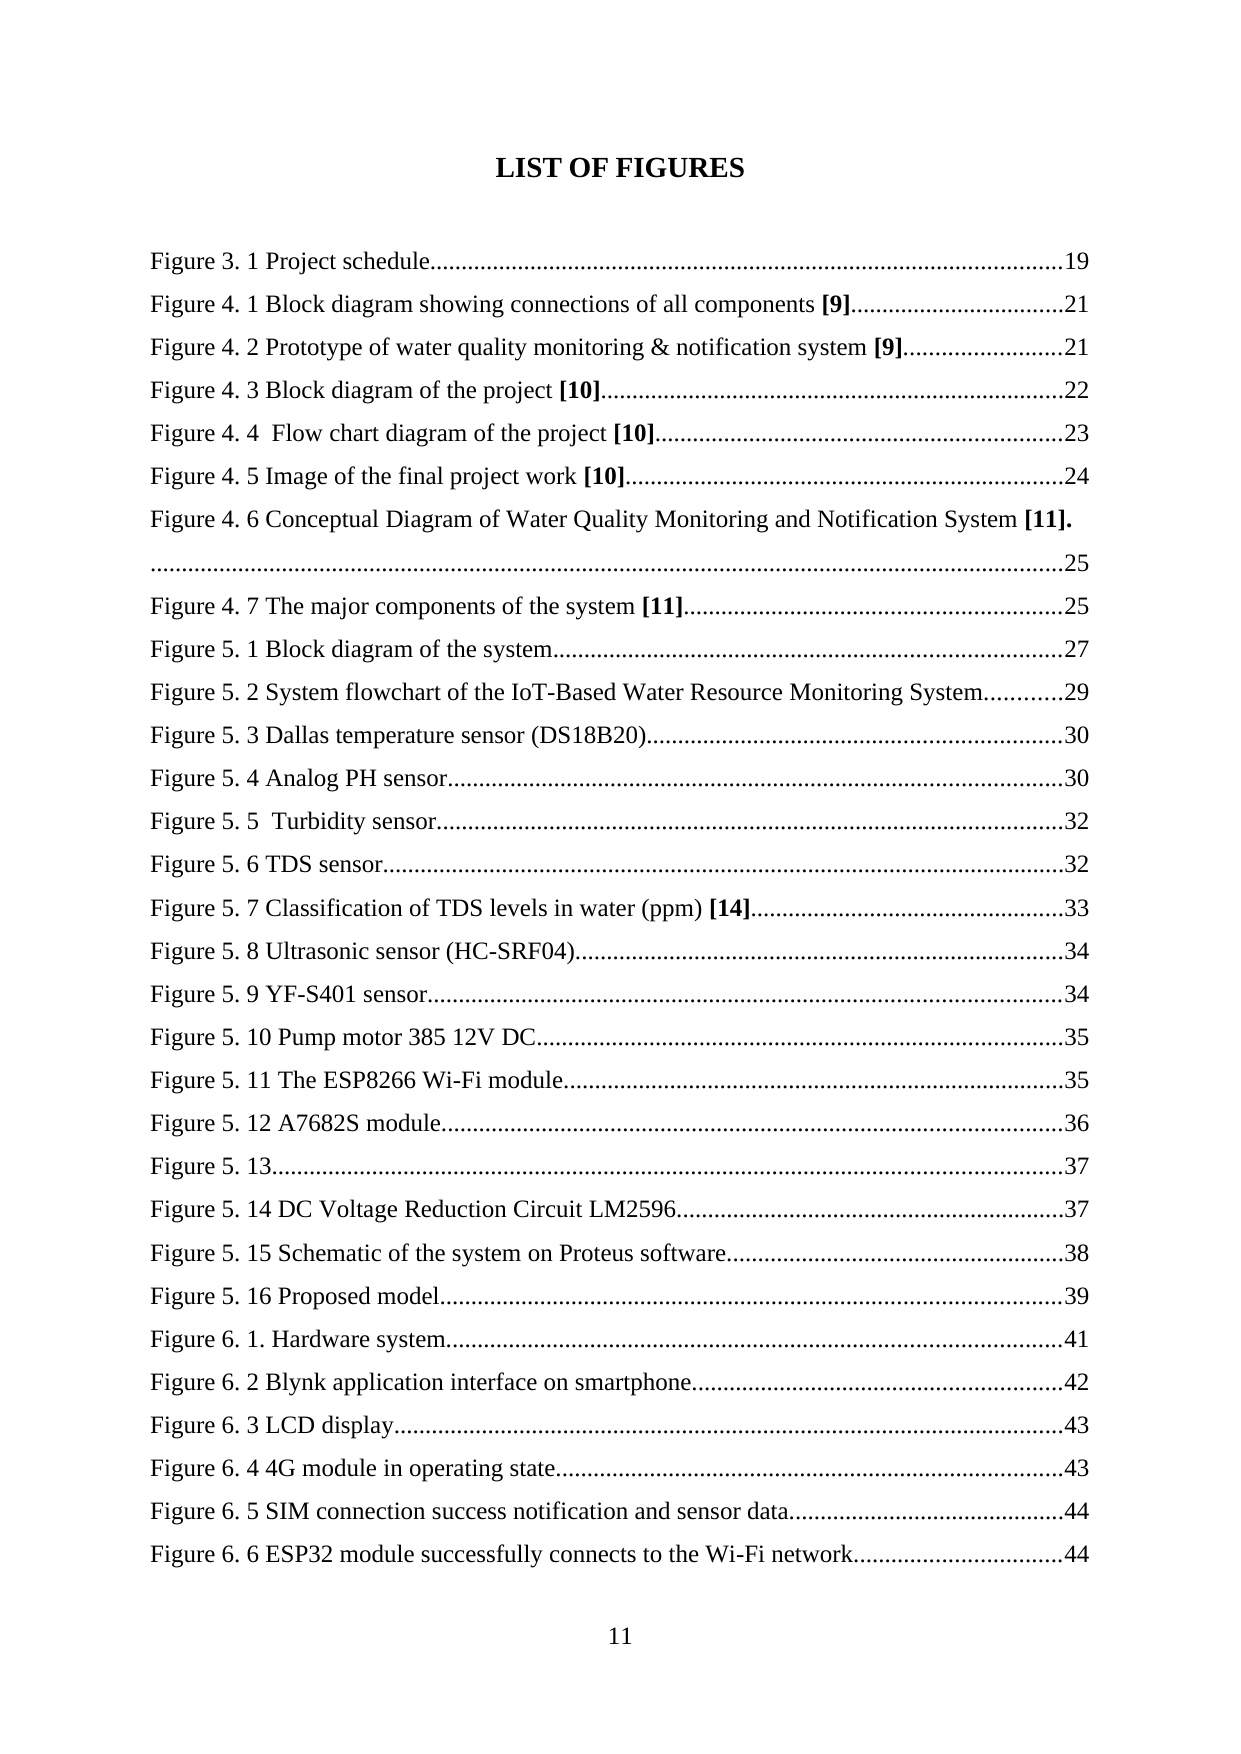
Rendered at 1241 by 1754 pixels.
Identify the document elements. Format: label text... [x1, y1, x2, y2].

text Figure 5. 2 System flowchart of the IoT-Based Water Resource Monitoring System 29 [150, 677, 1090, 706]
text Figure 6. 6 ESP32 module successfully connects to the Wi-Fi network. 44 [150, 1539, 1090, 1568]
text Figure 4. 2 Prototype of water quality monitoring & notification system [9] 21 [150, 332, 1090, 361]
text Figure 6. 5 SIM connection success notification and sensor data. 44 [150, 1496, 1090, 1525]
text Figure 5. 6 TDS sensor 32 [150, 849, 1090, 878]
text Figure 5. 7 Classification of TDS levels in water (ppm) [14] 33 [150, 893, 1090, 921]
text Figure 5. 8 Ultrasonic sensor (HC-SRF04). 34 [150, 936, 1090, 964]
text Figure 5. 15 Schematic of the system on Proteus software. 38 [150, 1238, 1090, 1266]
text Figure 6. 1. Hardware system. 41 [150, 1324, 1090, 1353]
text Figure 5. 12 A7682S module. 36 [150, 1108, 1090, 1137]
text Figure 4. 5 Image of the final project work [10] 24 [150, 461, 1090, 490]
text Figure 5. 3 Dallas temperature sensor (DS18B20) 30 [150, 720, 1090, 749]
text Figure 5. 1 Block diagram of the system. 27 [150, 634, 1090, 663]
text Figure 4. 3 Block diagram of the project [10] 22 [150, 375, 1090, 404]
text Figure 6. 3 LCD display 43 [150, 1410, 1090, 1439]
text Figure 5. 11 The ESP8266 Wi-Fi module. 35 [150, 1065, 1090, 1094]
text Figure 4. 4 Flow chart diagram of the project [10] 23 [150, 418, 1090, 447]
text Figure 4. 7 The major components of the system [11] 25 [150, 591, 1090, 619]
text Figure 5. 13 37 [150, 1151, 1090, 1180]
text Figure 5. 5 Turbidity sensor. 32 [150, 806, 1090, 835]
text Figure 5. 10 Pump motor 385 12V DC 35 [150, 1022, 1090, 1051]
subtitle LIST OF FIGURES [150, 150, 1090, 183]
text Figure 5. 16 Proposed model 39 [150, 1281, 1090, 1309]
text Figure 4. 6 Conceptual Diagram of Water Quality Monitoring and Notification System [11]. 25 [150, 504, 1090, 576]
text Figure 6. 4 4G module in operating state. 43 [150, 1453, 1090, 1482]
text Figure 3. 1 Project schedule 19 [150, 246, 1090, 274]
text Figure 5. 4 Analog PH sensor 30 [150, 763, 1090, 792]
text Figure 4. 1 Block diagram showing connections of all components [9] 21 [150, 289, 1090, 318]
text Figure 5. 14 DC Voltage Reduction Circuit LM2596. 37 [150, 1194, 1090, 1223]
text Figure 6. 2 Blynk application interface on smartphone. 42 [150, 1367, 1090, 1396]
text Figure 5. 9 YF-S401 sensor 34 [150, 979, 1090, 1008]
